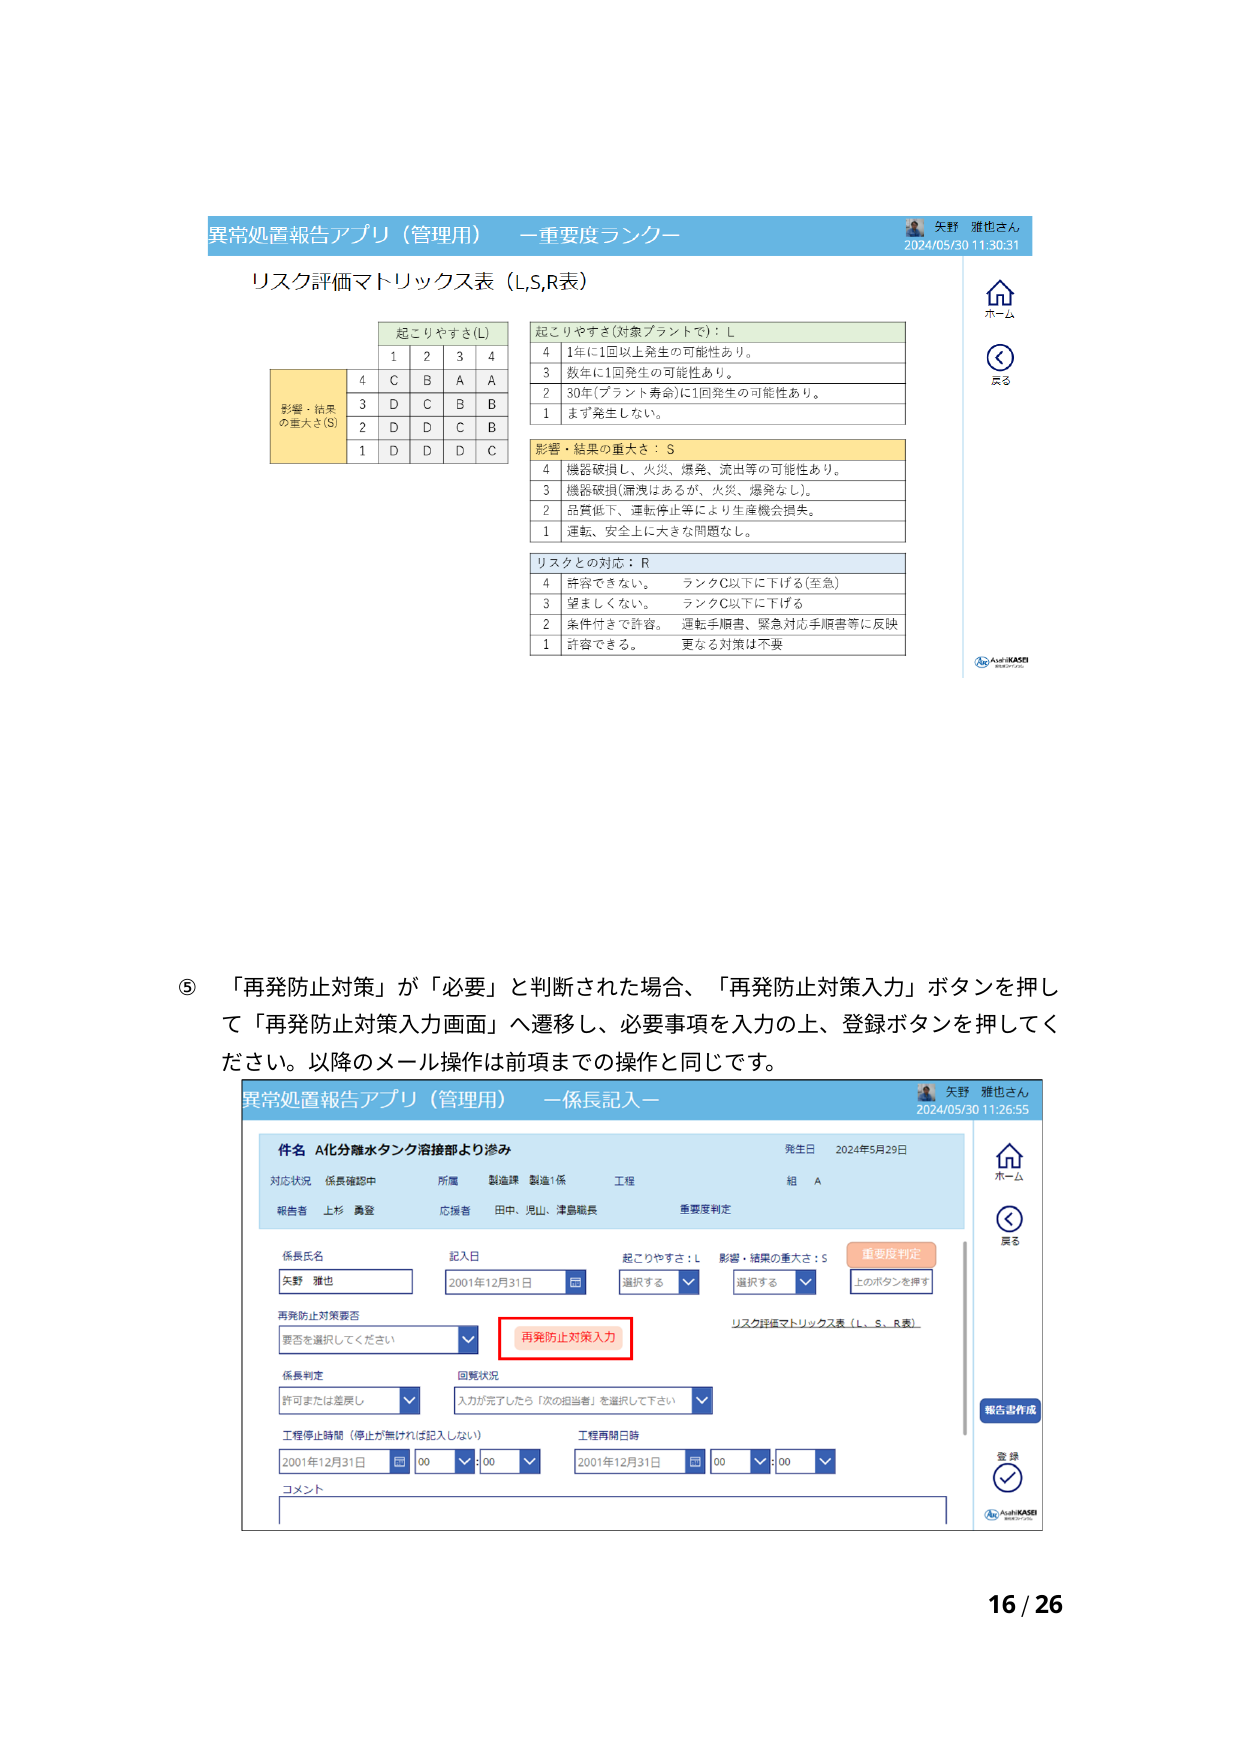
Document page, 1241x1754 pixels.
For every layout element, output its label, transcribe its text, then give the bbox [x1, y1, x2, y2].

picture [207, 216, 1033, 678]
picture [241, 1079, 1043, 1531]
list 「再発防止対策」が「必要」と判断された場合、「再発防止対策入力」ボタンを押して「再発防止対策入力画面」へ遷移し、必要事項を入力の上、登録ボタンを押してください。以降のメール操作は前項までの操作と同じです。 [177, 967, 1063, 1079]
